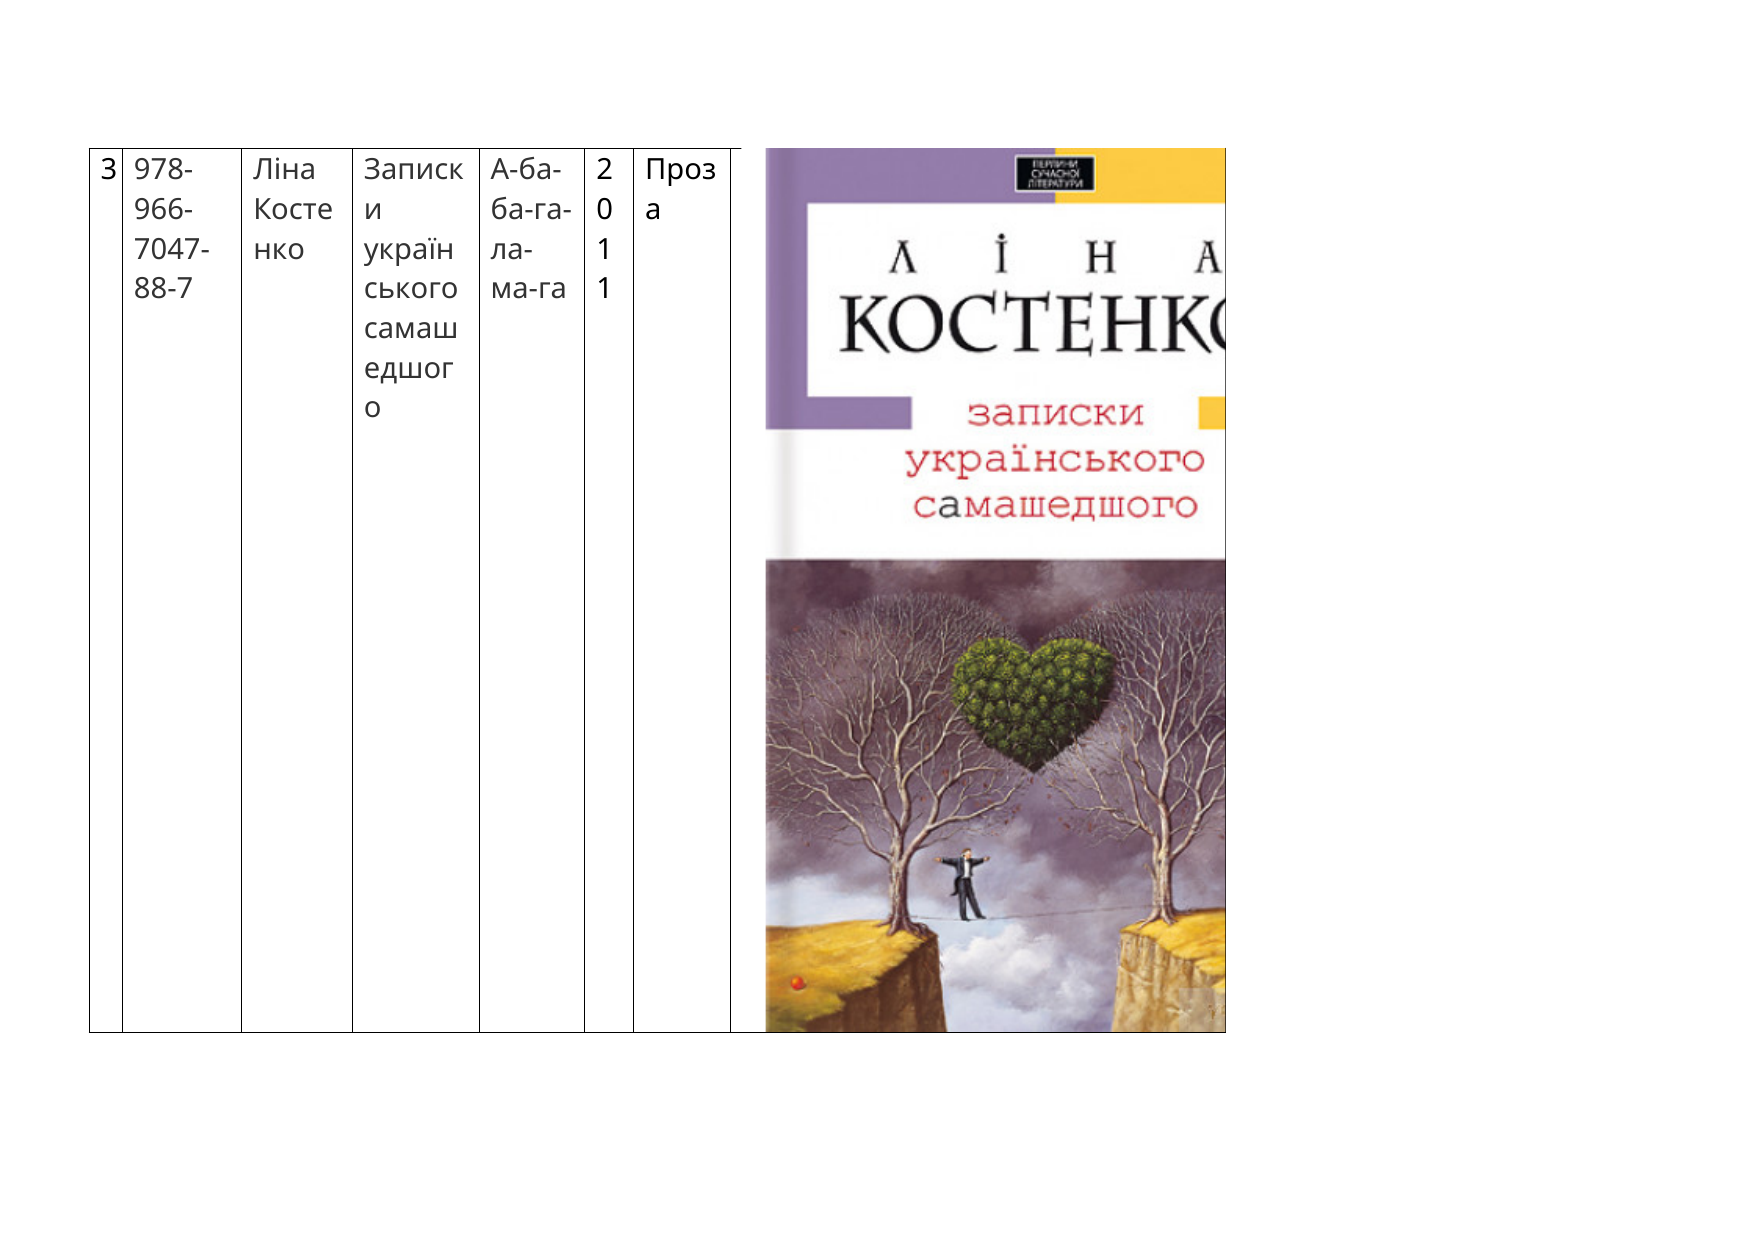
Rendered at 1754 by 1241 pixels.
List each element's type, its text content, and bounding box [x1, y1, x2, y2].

table_cell А-ба-ба-га-ла-ма-га [480, 149, 584, 1032]
table_cell Ліна Костенко [242, 149, 352, 1032]
table_cell [731, 149, 741, 1032]
table_cell 978-966-7047-88-7 [123, 149, 241, 1032]
table_cell 3 [90, 149, 122, 1032]
picture [741, 148, 1226, 1032]
table_cell 2011 [585, 149, 633, 1032]
table_cell Проза [634, 149, 730, 1032]
table_cell Записки українського самашедшого [353, 149, 479, 1032]
